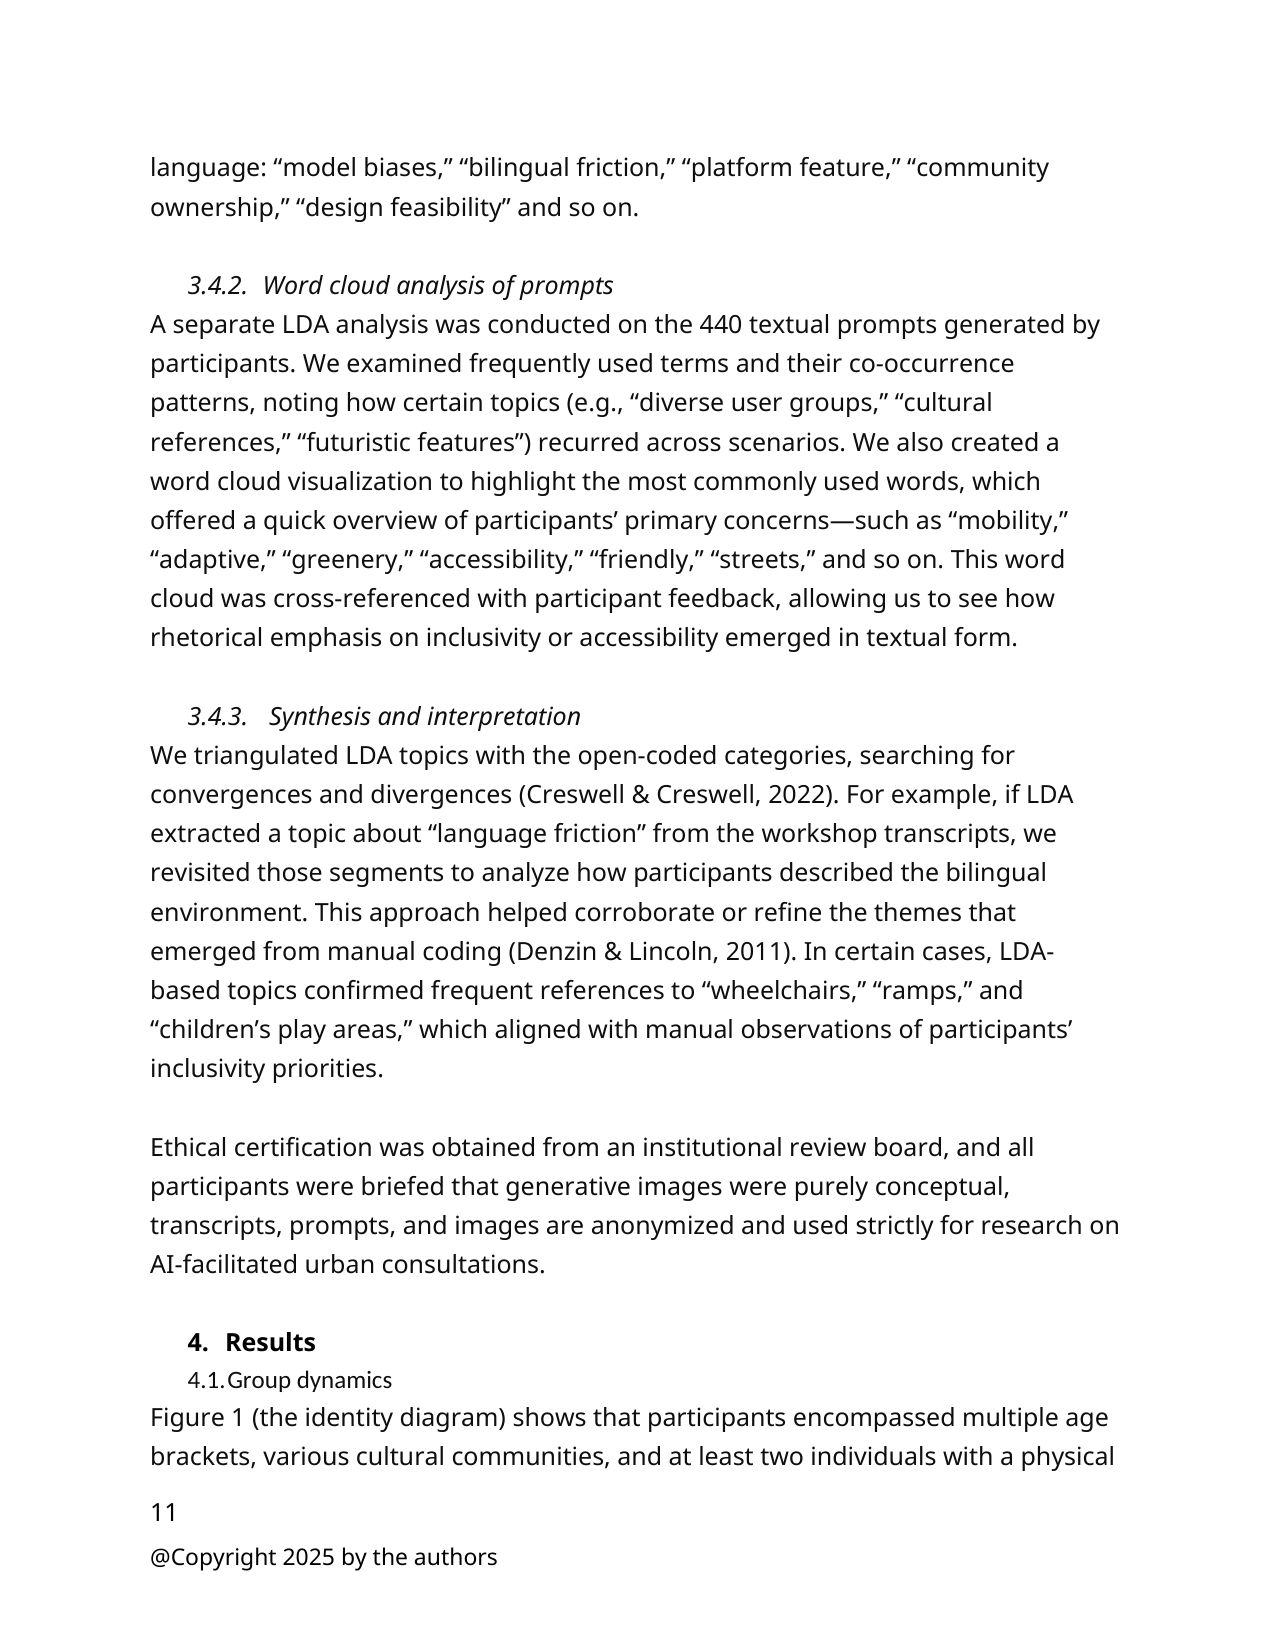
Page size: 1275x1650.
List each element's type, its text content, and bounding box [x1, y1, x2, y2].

subtitle Synthesis and interpretation [187, 698, 1125, 732]
subtitle Group dynamics [187, 1364, 1125, 1395]
subtitle Word cloud analysis of prompts [187, 267, 1125, 302]
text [150, 1399, 1125, 1472]
text A separate LDA analysis was conducted on the 440 textual prompts generated by participants. We examined frequently used terms and their co-occurrence patterns, noting how certain topics (e.g., “diverse user groups,” “cultural references,” “futuristic features”) recurred across scenarios. We also created a word cloud visualization to highlight the most commonly used words, which offered a quick overview of participants’ primary concerns—such as “mobility,” “adaptive,” “greenery,” “accessibility,” “friendly,” “streets,” and so on. This word cloud was cross-referenced with participant feedback, allowing us to see how rhetorical emphasis on inclusivity or accessibility emerged in textual form. [150, 307, 1125, 654]
subtitle Results [187, 1325, 1125, 1359]
text We triangulated LDA topics with the open-coded categories, searching for convergences and divergences (Creswell & Creswell, 2022). For example, if LDA extracted a topic about “language friction” from the workshop transcripts, we revisited those segments to analyze how participants described the bilingual environment. This approach helped corroborate or refine the themes that emerged from manual coding (Denzin & Lincoln, 2011). In certain cases, LDA-based topics confirmed frequent references to “wheelchairs,” “ramps,” and “children’s play areas,” which aligned with manual observations of participants’ inclusivity priorities. [150, 737, 1125, 1085]
text Ethical certification was obtained from an institutional review board, and all participants were briefed that generative images were purely conceptual, transcripts, prompts, and images are anonymized and used strictly for research on AI-facilitated urban consultations. [150, 1129, 1125, 1281]
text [150, 150, 1125, 223]
